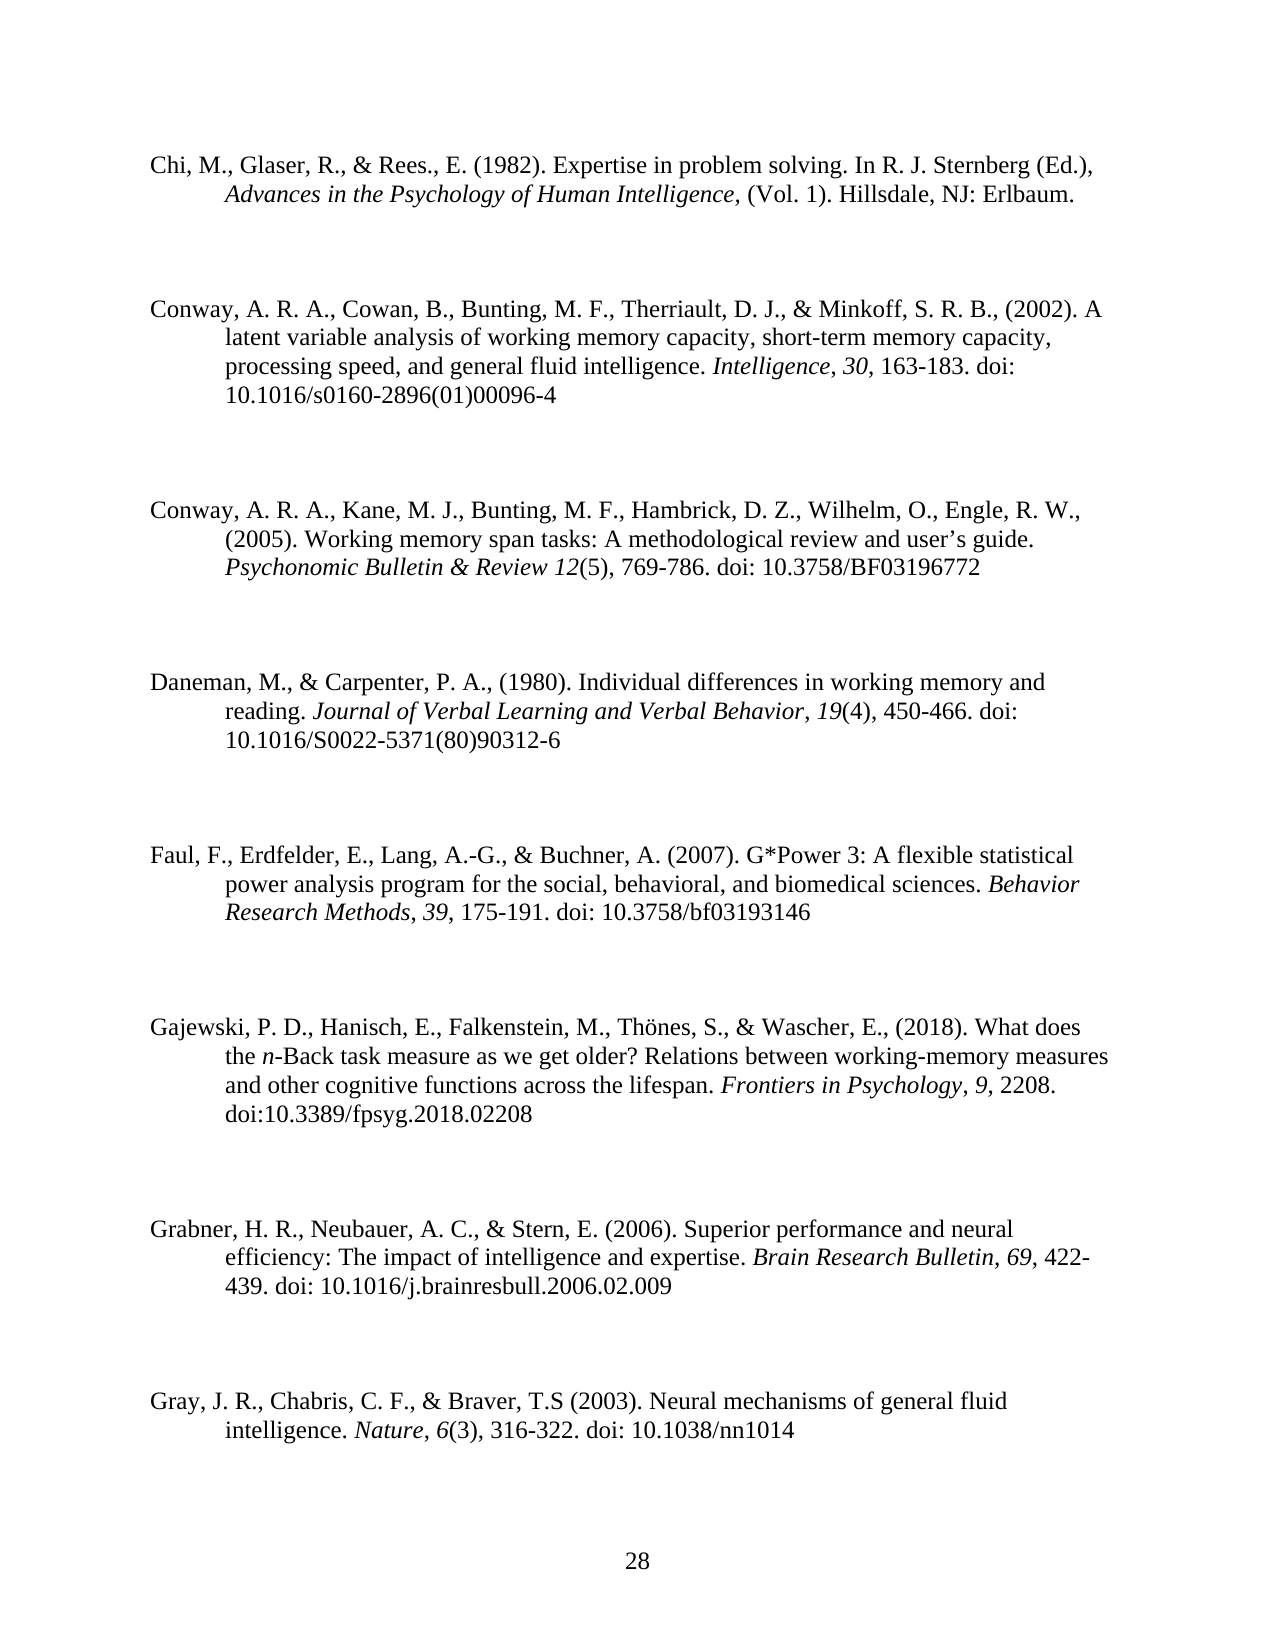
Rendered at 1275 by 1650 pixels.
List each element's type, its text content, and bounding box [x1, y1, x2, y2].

text Faul, F., Erdfelder, E., Lang, A.-G., & Buchner, A. (2007). G*Power 3: A flexible statistical power analysis program for the social, behavioral, and biomedical sciences. Behavior Research Methods, 39, 175-191. doi: 10.3758/bf03193146 [150, 840, 1125, 926]
text Gray, J. R., Chabris, C. F., & Braver, T.S (2003). Neural mechanisms of general fluid intelligence. Nature, 6(3), 316-322. doi: 10.1038/nn1014 [150, 1386, 1125, 1444]
text Daneman, M., & Carpenter, P. A., (1980). Individual differences in working memory and reading. Journal of Verbal Learning and Verbal Behavior, 19(4), 450-466. doi: 10.1016/S0022-5371(80)90312-6 [150, 667, 1125, 754]
text Gajewski, P. D., Hanisch, E., Falkenstein, M., Thönes, S., & Wascher, E., (2018). What does the n-Back task measure as we get older? Relations between working-memory measures and other cognitive functions across the lifespan. Frontiers in Psychology, 9, 2208. doi:10.3389/fpsyg.2018.02208 [150, 1012, 1125, 1127]
text Conway, A. R. A., Cowan, B., Bunting, M. F., Therriault, D. J., & Minkoff, S. R. B., (2002). A latent variable analysis of working memory capacity, short-term memory capacity, processing speed, and general fluid intelligence. Intelligence, 30, 163-183. doi: 10.1016/s0160-2896(01)00096-4 [150, 294, 1125, 409]
text Grabner, H. R., Neubauer, A. C., & Stern, E. (2006). Superior performance and neural efficiency: The impact of intelligence and expertise. Brain Research Bulletin, 69, 422-439. doi: 10.1016/j.brainresbull.2006.02.009 [150, 1214, 1125, 1300]
text Chi, M., Glaser, R., & Rees., E. (1982). Expertise in problem solving. In R. J. Sternberg (Ed.), Advances in the Psychology of Human Intelligence, (Vol. 1). Hillsdale, NJ: Erlbaum. [150, 150, 1125, 207]
text Conway, A. R. A., Kane, M. J., Bunting, M. F., Hambrick, D. Z., Wilhelm, O., Engle, R. W., (2005). Working memory span tasks: A methodological review and user’s guide. Psychonomic Bulletin & Review 12(5), 769-786. doi: 10.3758/BF03196772 [150, 495, 1125, 581]
